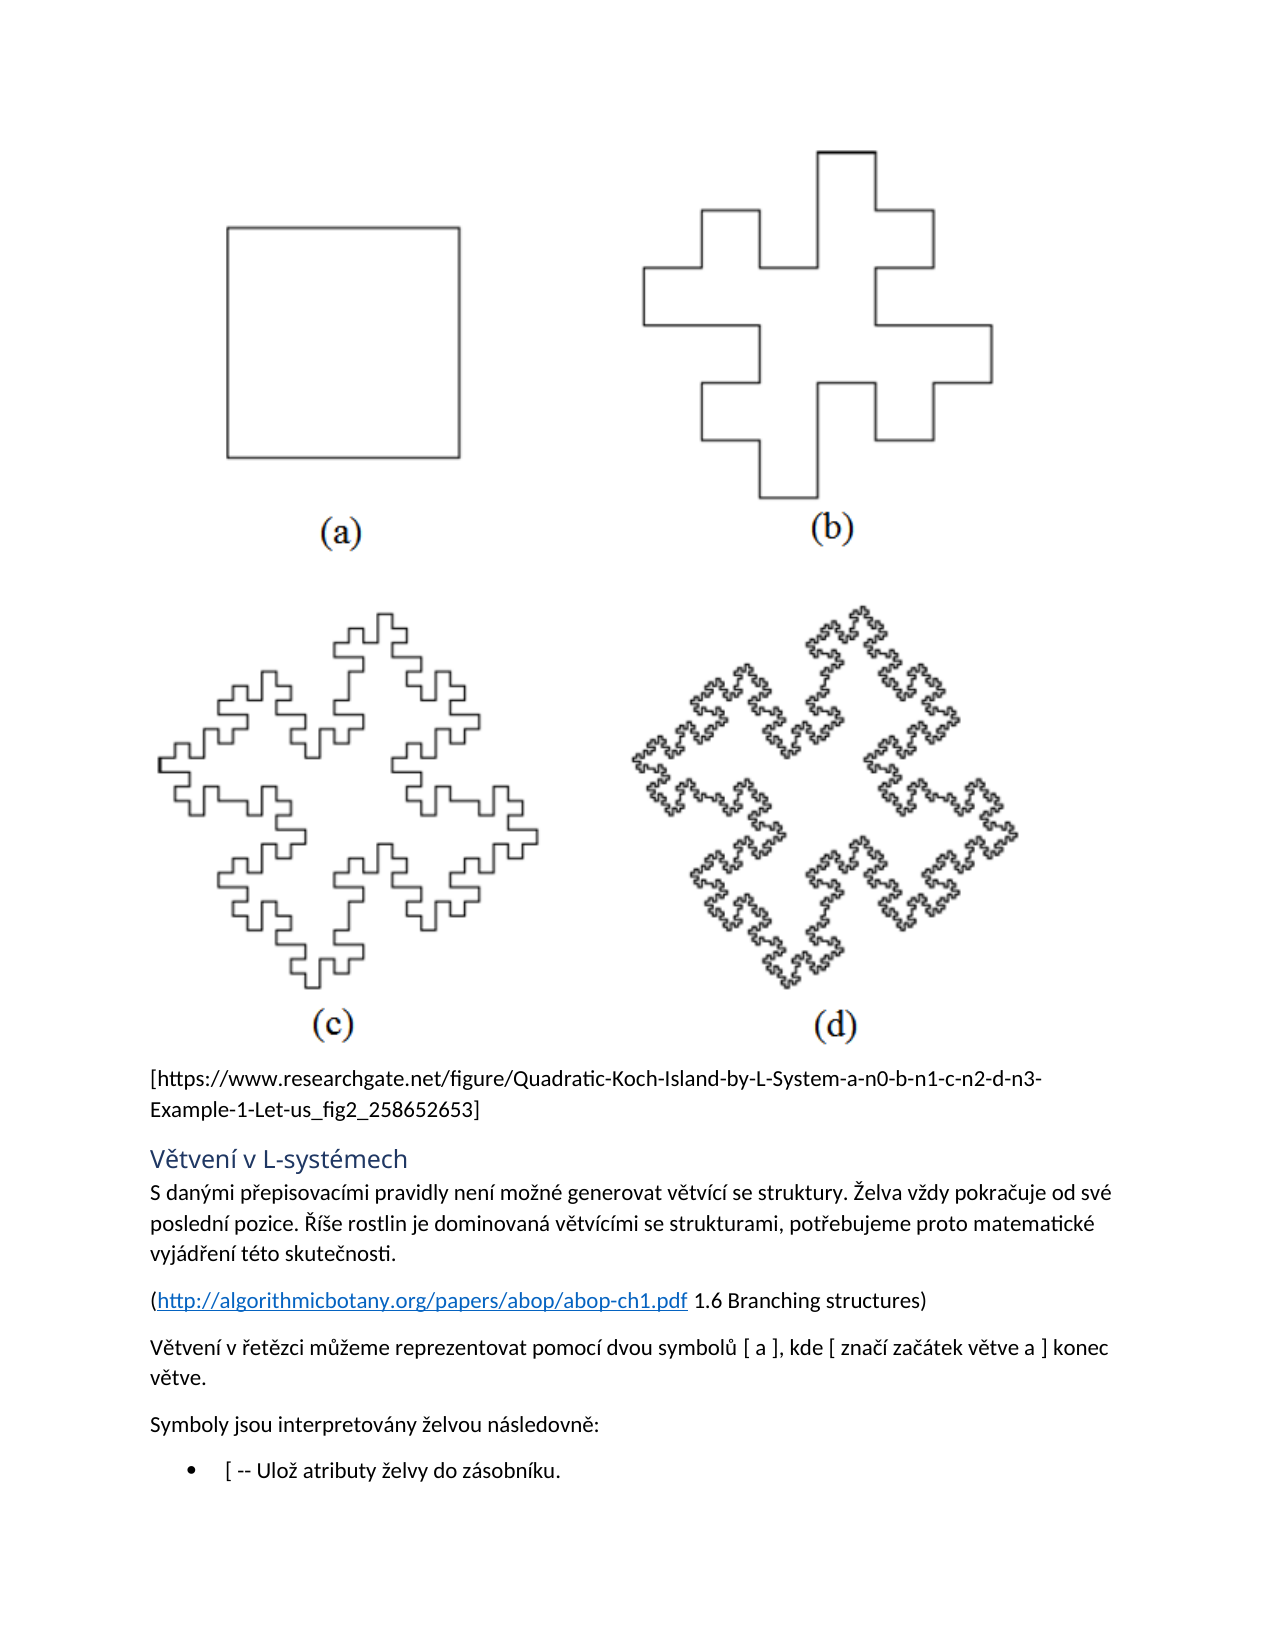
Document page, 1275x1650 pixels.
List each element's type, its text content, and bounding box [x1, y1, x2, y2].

subtitle Větvení v L-systémech [150, 1142, 1125, 1176]
text [https://www.researchgate.net/figure/Quadratic-Koch-Island-by-L-System-a-n0-b-n1-c-n2-d-n3-Example-1-Let-us_fig2_258652653] [150, 1064, 1125, 1123]
list [ -- Ulož atributy želvy do zásobníku. [187, 1457, 1125, 1484]
text (http://algorithmicbotany.org/papers/abop/abop-ch1.pdf 1.6 Branching structures) [150, 1286, 1125, 1314]
text S danými přepisovacími pravidly není možné generovat větvící se struktury. Želva vždy pokračuje od své poslední pozice. Říše rostlin je dominovaná větvícími se strukturami, potřebujeme proto matematické vyjádření této skutečnosti. [150, 1178, 1125, 1267]
text Symboly jsou interpretovány želvou následovně: [150, 1410, 1125, 1438]
text Větvení v řetězci můžeme reprezentovat pomocí dvou symbolů [ a ], kde [ značí začátek větve a ] konec větve. [150, 1333, 1125, 1391]
picture [150, 150, 1025, 1046]
